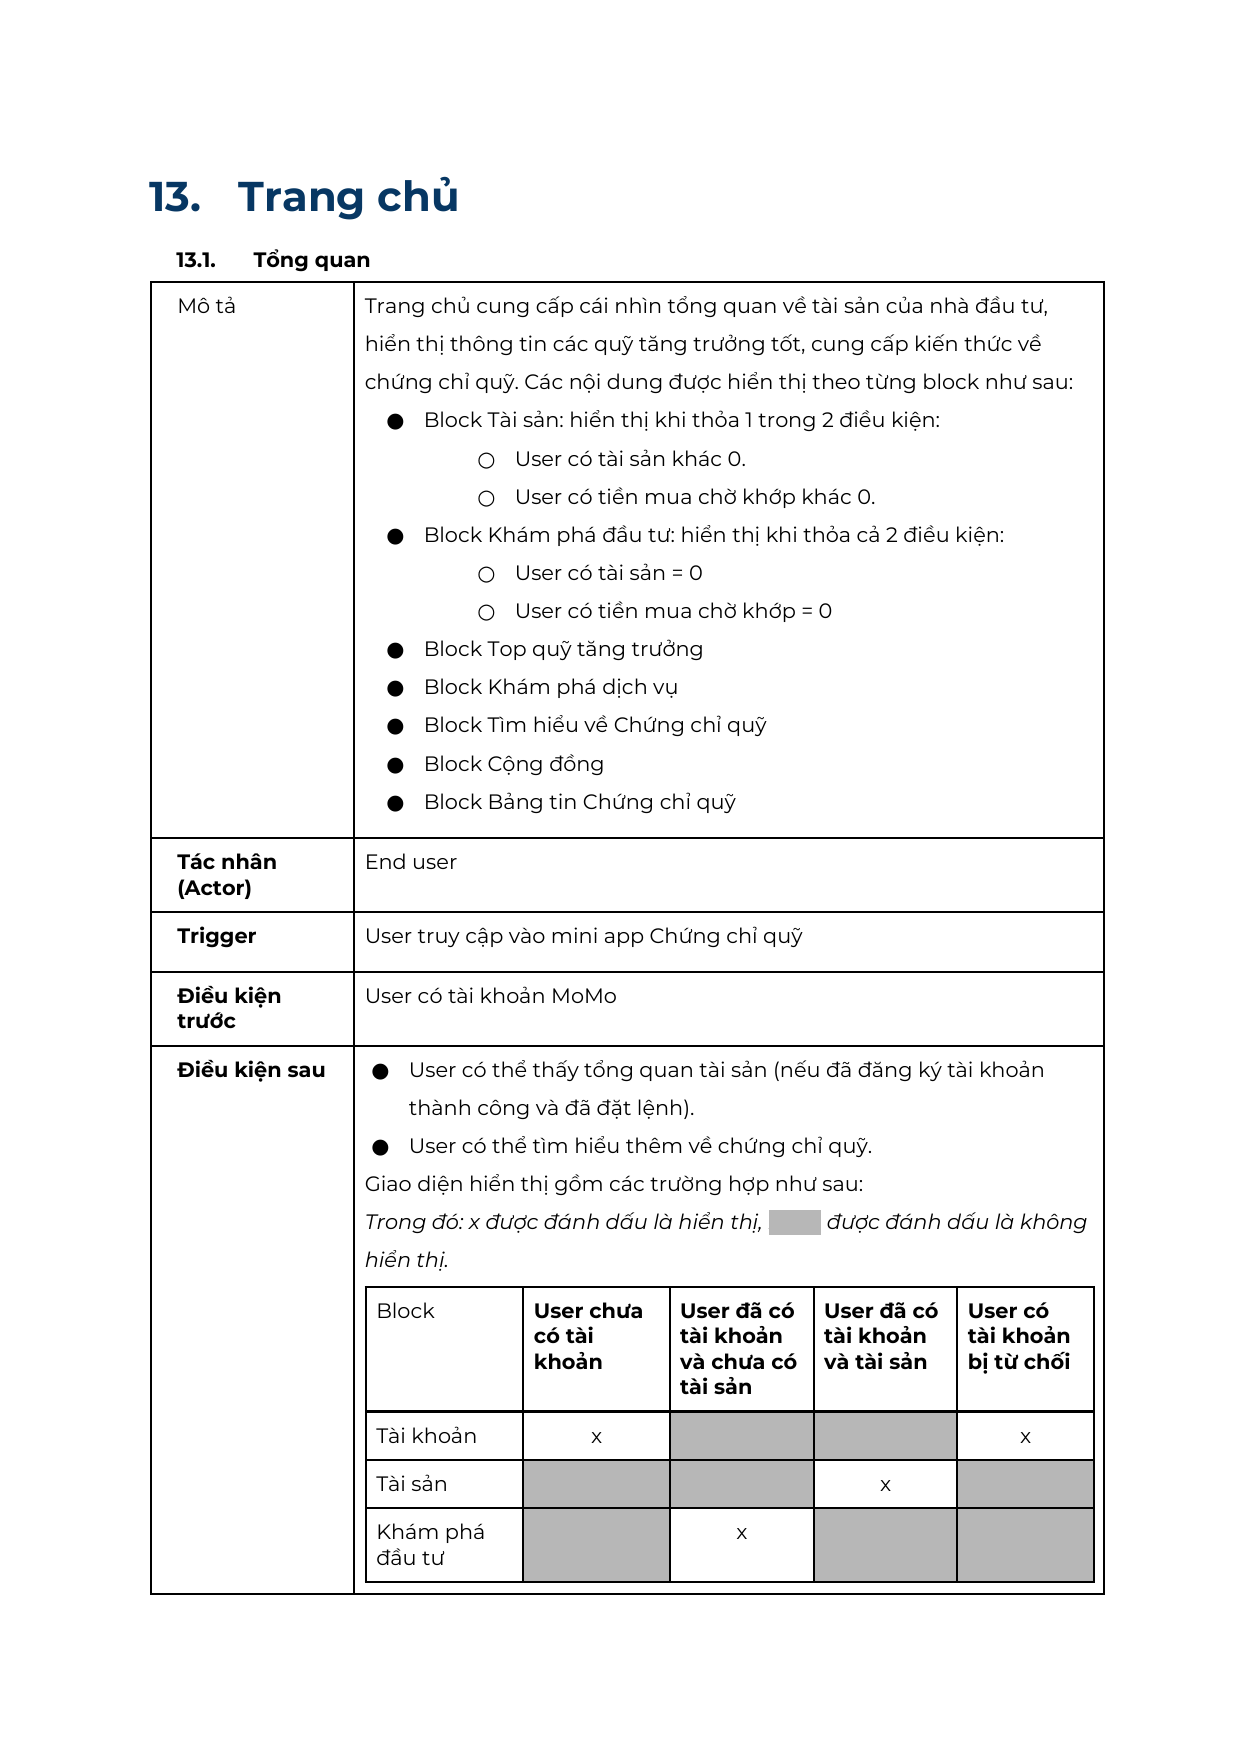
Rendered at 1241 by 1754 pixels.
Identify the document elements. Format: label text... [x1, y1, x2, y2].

subtitle Tổng quan [216, 247, 1090, 272]
subtitle Trang chủ [201, 171, 1090, 222]
